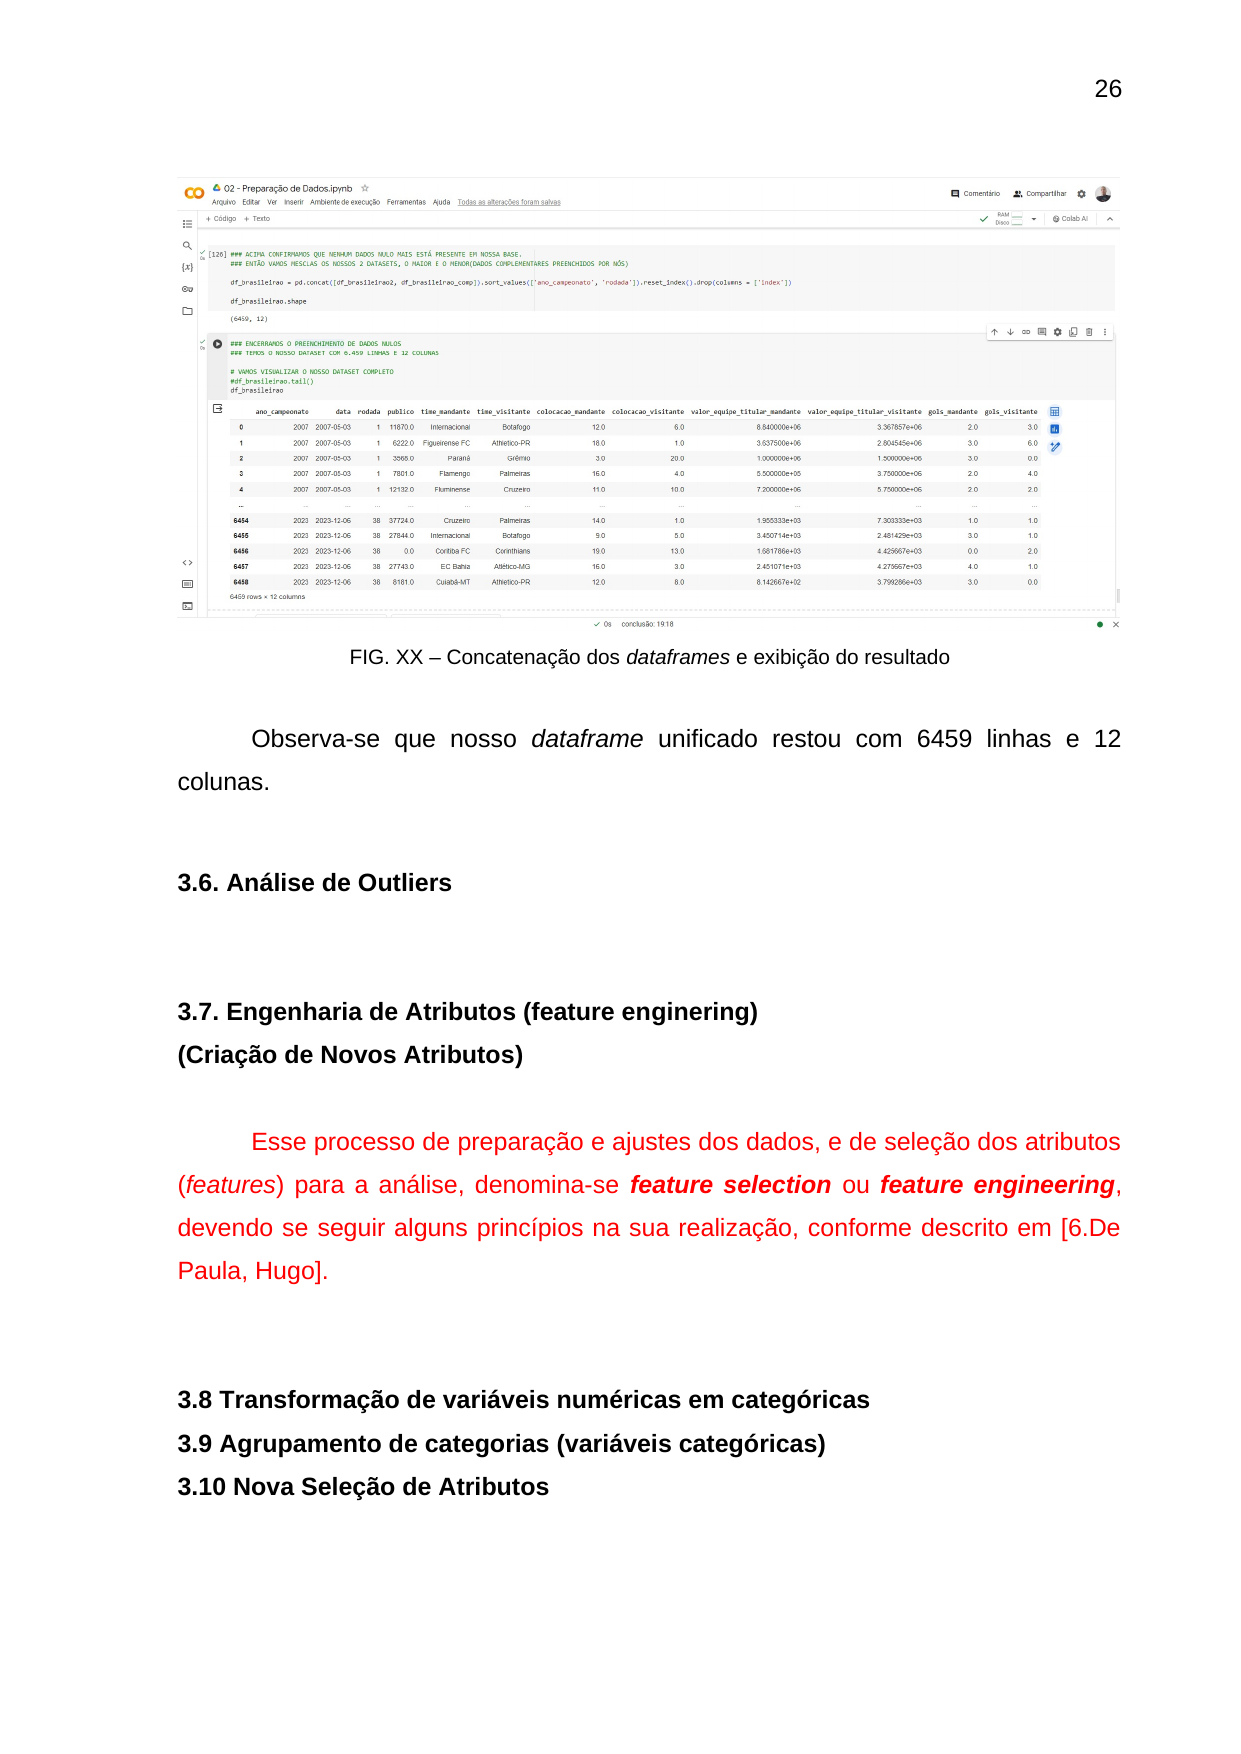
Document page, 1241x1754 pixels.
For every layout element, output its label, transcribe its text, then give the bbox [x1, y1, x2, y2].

subtitle 3.10 Nova Seleção de Atributos [177, 1472, 1122, 1501]
subtitle (Criação de Novos Atributos) [177, 1041, 1122, 1069]
subtitle 3.8 Transformação de variáveis numéricas em categóricas [177, 1386, 1122, 1414]
picture [177, 177, 1120, 631]
subtitle 3.7. Engenharia de Atributos (feature enginering) [177, 997, 1122, 1026]
text Observa-se que nosso dataframe unificado restou com 6459 linhas e 12 colunas. [177, 724, 1122, 796]
subtitle 3.6. Análise de Outliers [177, 868, 1122, 897]
text FIG. XX – Concatenação dos dataframes e exibição do resultado [177, 645, 1122, 669]
subtitle 3.9 Agrupamento de categorias (variáveis categóricas) [177, 1429, 1122, 1457]
text Esse processo de preparação e ajustes dos dados, e de seleção dos atributos (features) para a análise, denomina-se feature selection ou feature engineering, devendo se seguir alguns princípios na sua realização, conforme descrito em [6.De Paula, Hugo]. [177, 1127, 1122, 1285]
